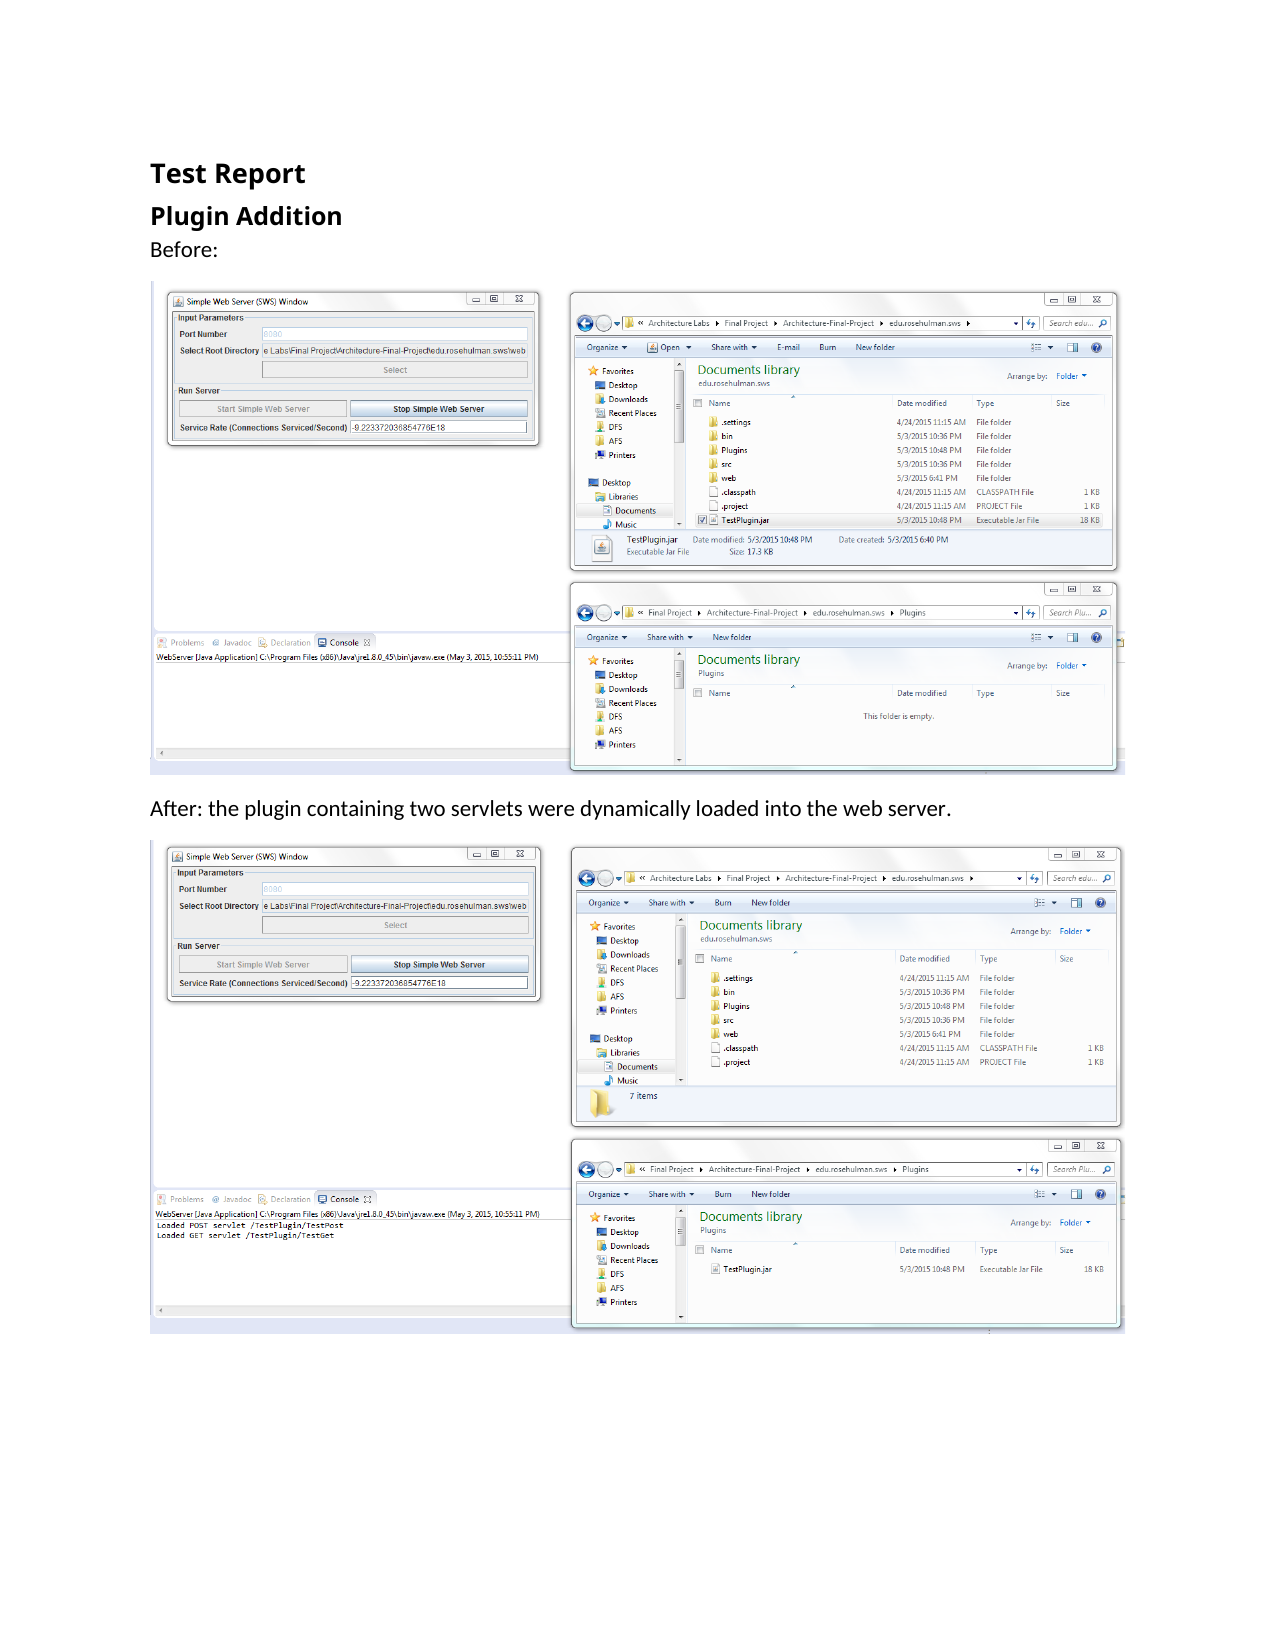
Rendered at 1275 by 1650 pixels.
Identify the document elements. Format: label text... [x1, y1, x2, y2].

subtitle Test Report [150, 154, 1125, 191]
text After: the plugin containing two servlets were dynamically loaded into the web server. [150, 794, 1125, 822]
picture [150, 840, 1125, 1334]
subtitle Plugin Addition [150, 198, 1125, 232]
text Before: [150, 235, 1125, 263]
picture [150, 281, 1125, 775]
